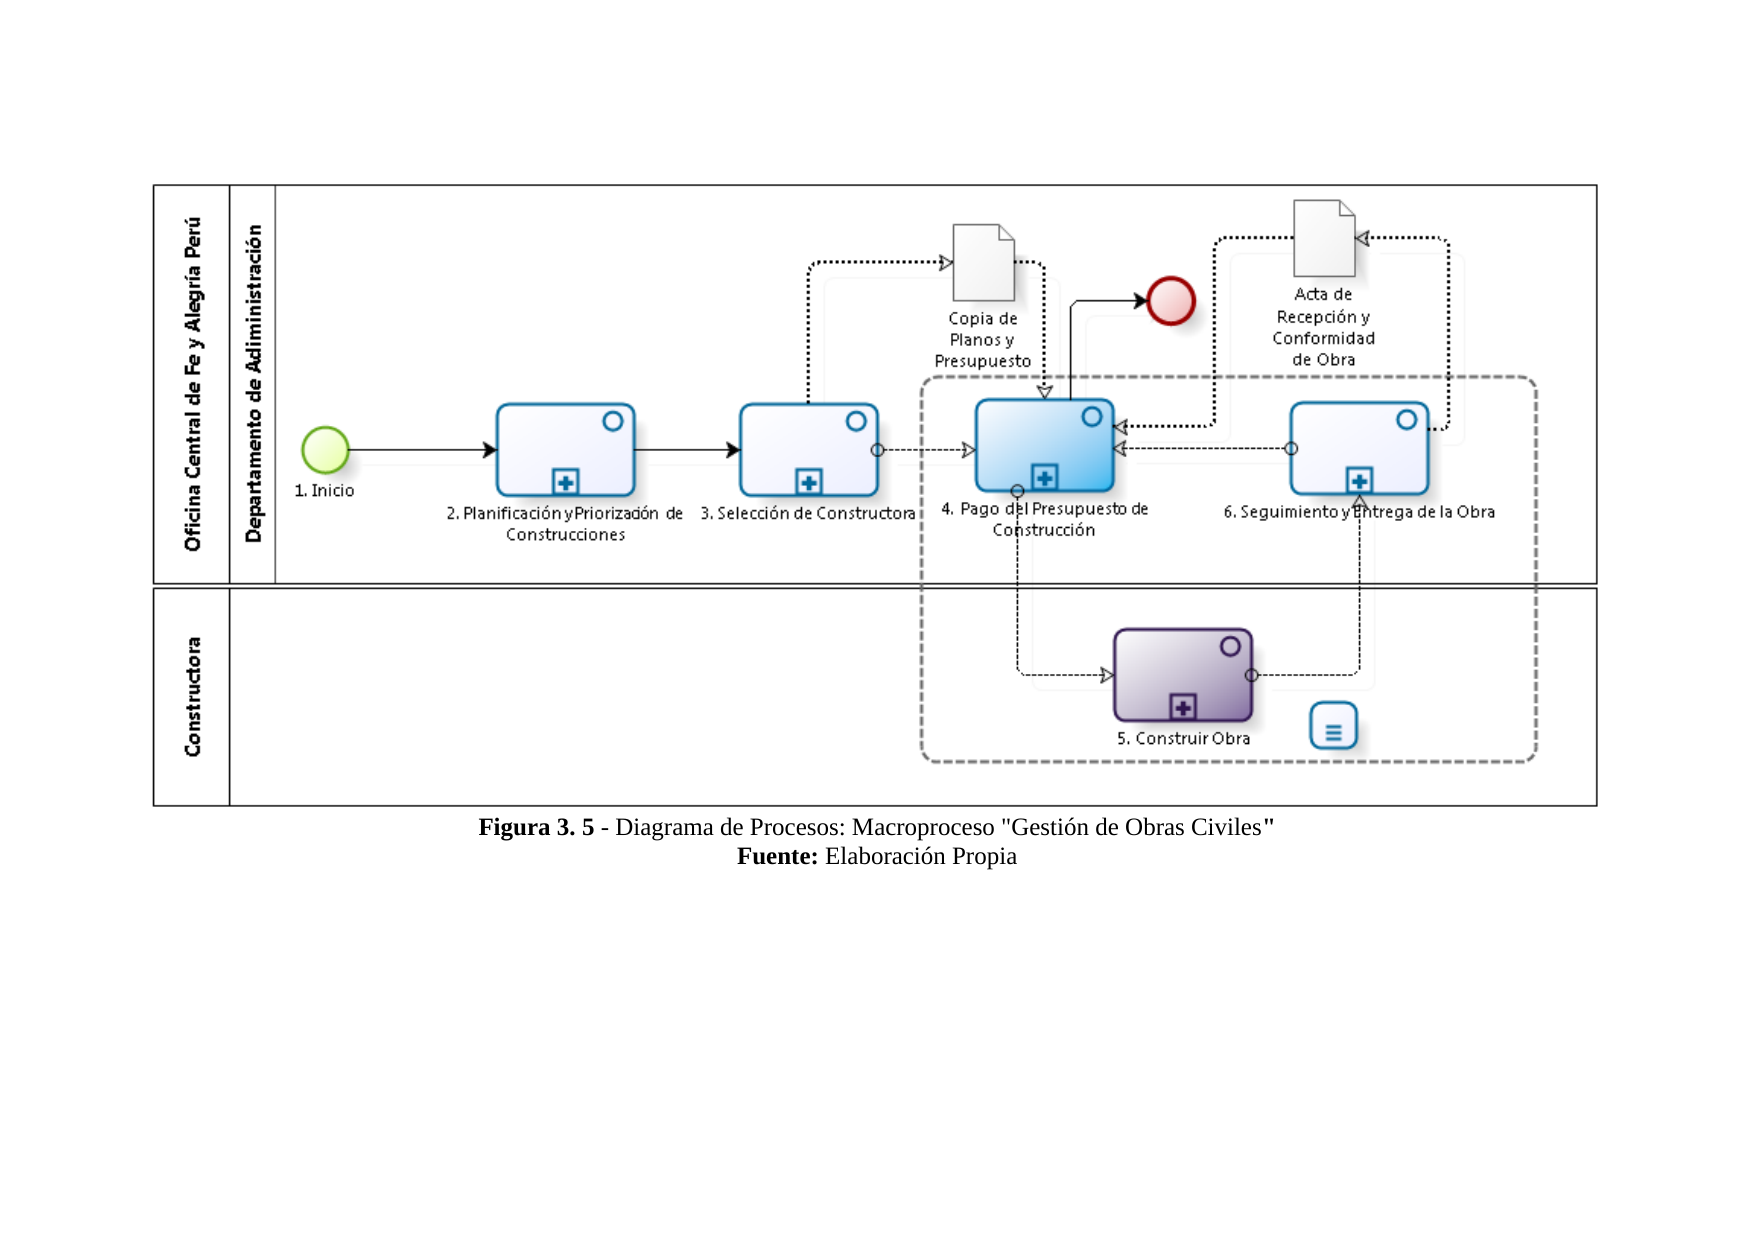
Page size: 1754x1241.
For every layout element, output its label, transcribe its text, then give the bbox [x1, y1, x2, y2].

text Fuente: Elaboración Propia [148, 841, 1606, 870]
picture [147, 177, 1607, 813]
text Figura 3. 5 - Diagrama de Procesos: Macroproceso "Gestión de Obras Civiles" [148, 813, 1606, 841]
